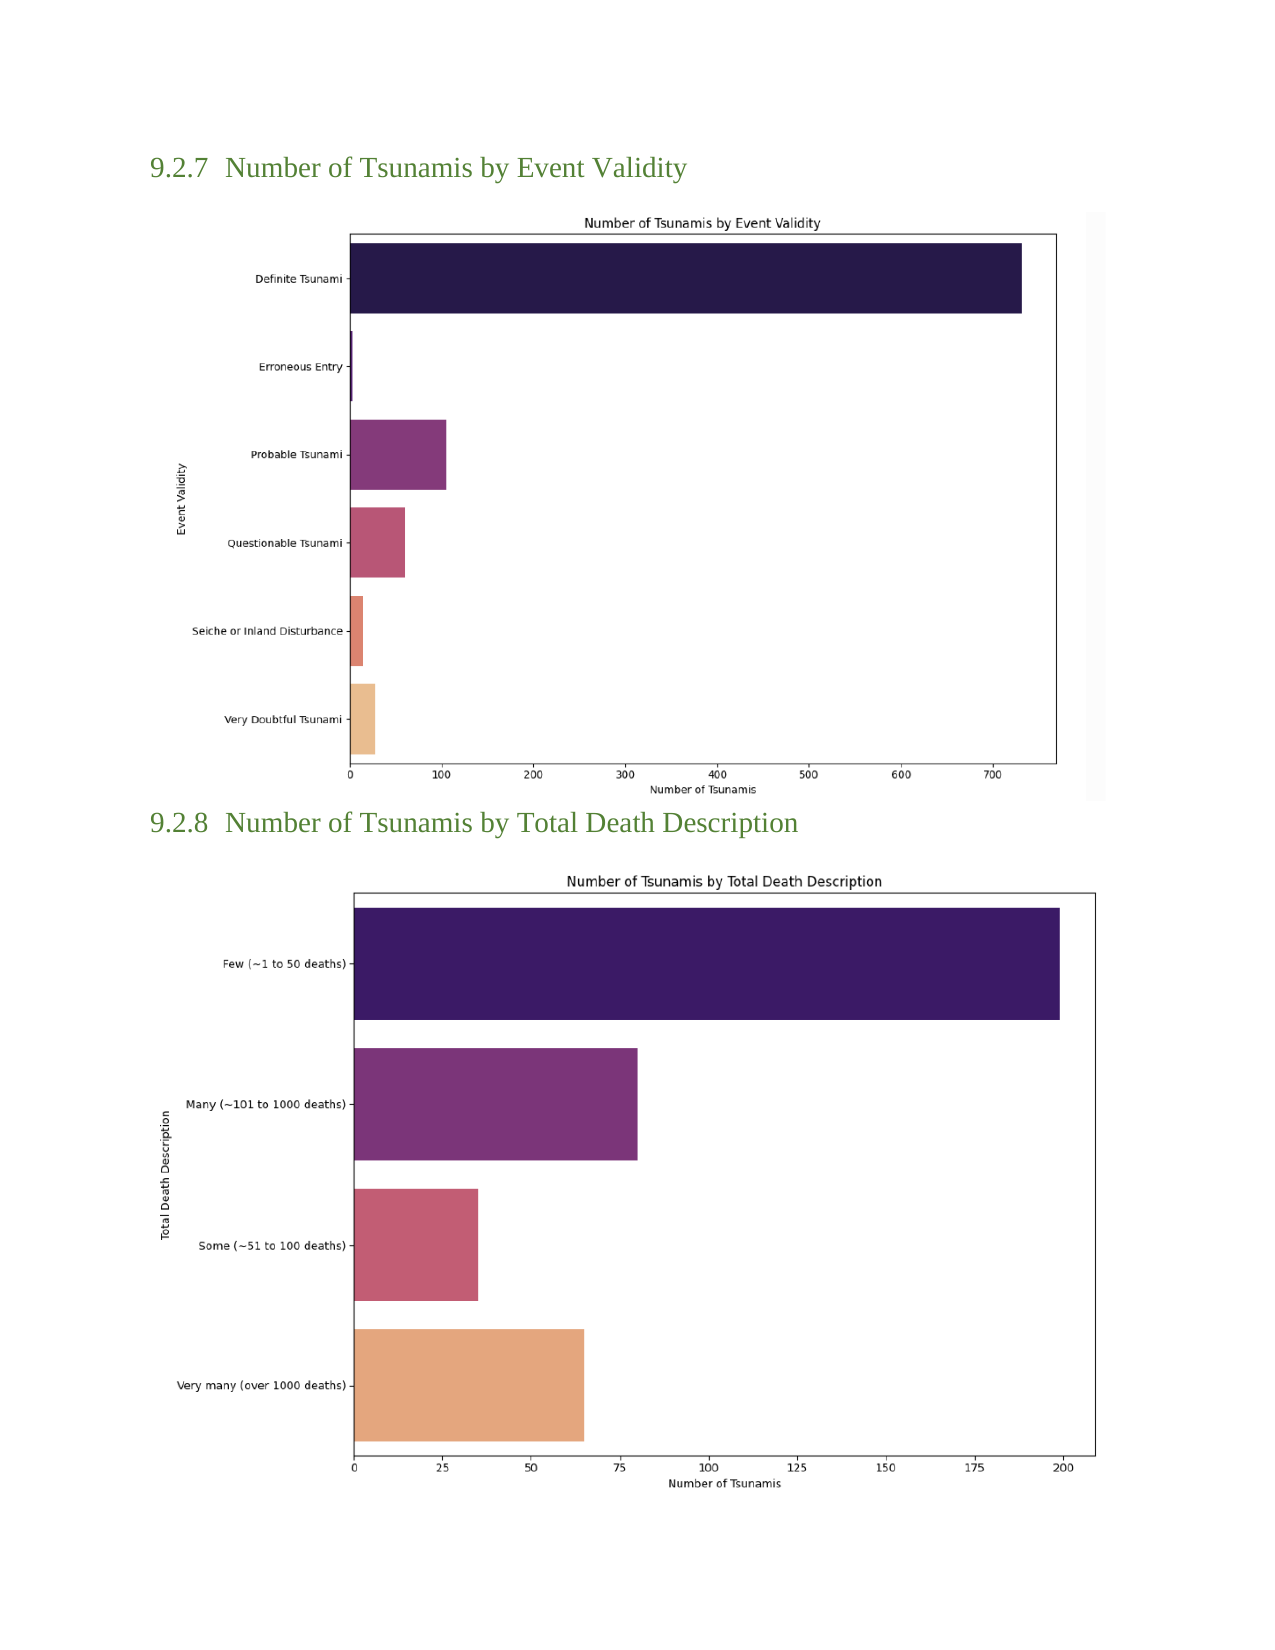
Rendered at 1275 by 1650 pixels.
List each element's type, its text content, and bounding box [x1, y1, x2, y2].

subtitle Number of Tsunamis by Event Validity [150, 150, 1125, 183]
picture [150, 212, 1125, 801]
picture [150, 867, 1125, 1495]
subtitle Number of Tsunamis by Total Death Description [150, 805, 1125, 838]
